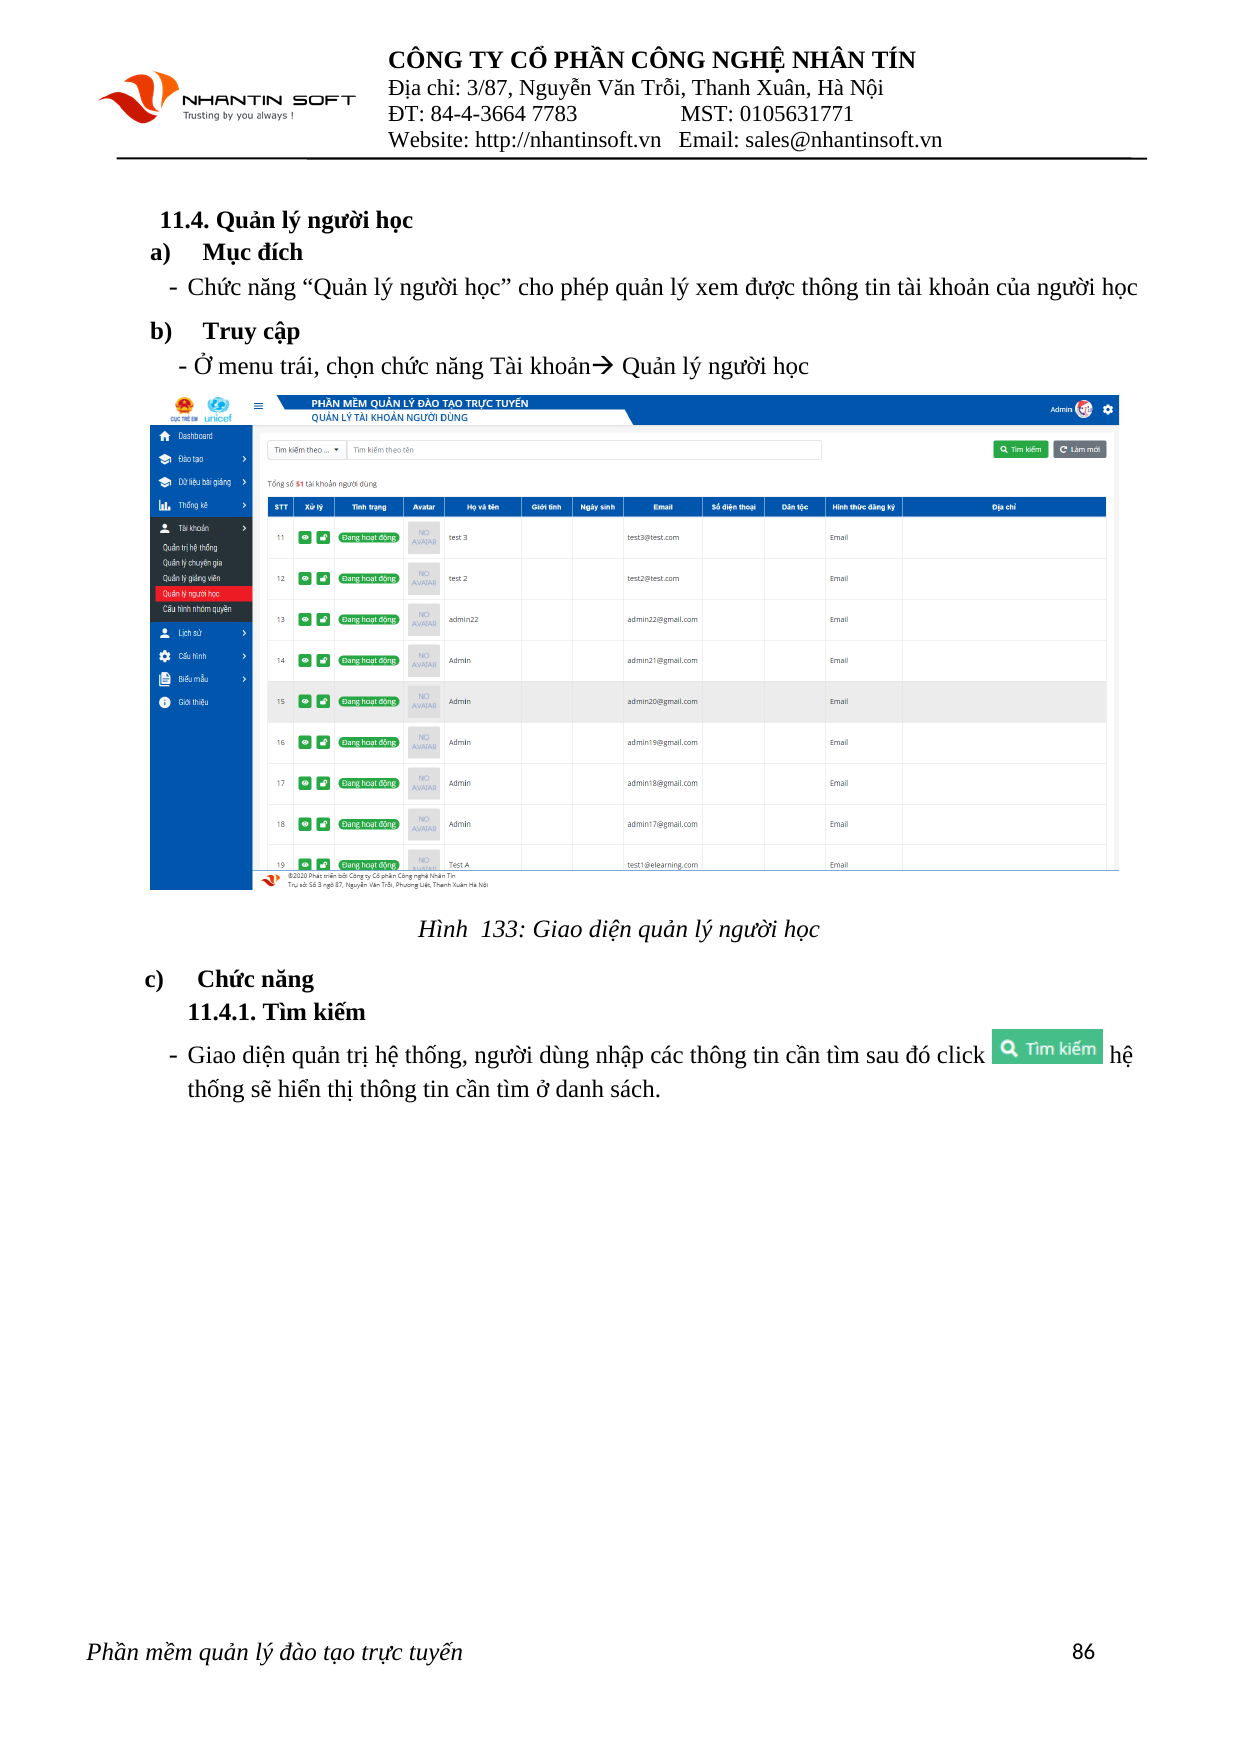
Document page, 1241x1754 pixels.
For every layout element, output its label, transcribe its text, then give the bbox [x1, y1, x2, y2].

picture [86, 45, 366, 150]
picture [991, 1029, 1103, 1064]
subtitle Quản lý người học [157, 206, 1165, 234]
subtitle Mục đích [150, 237, 1165, 265]
list Giao diện quản trị hệ thống, người dùng nhập các thông tin cần tìm sau đó click hệ thống sẽ hiển thị thông tin cần tìm ở danh sách. [169, 1030, 1165, 1102]
list Ở menu trái, chọn chức năng Tài khoản Quản lý người học [178, 349, 1165, 380]
subtitle Tìm kiếm [187, 997, 1165, 1026]
list Chức năng “Quản lý người học” cho phép quản lý xem được thông tin tài khoản của người học [169, 269, 1165, 301]
subtitle Chức năng [144, 964, 1165, 992]
picture [150, 395, 1120, 890]
subtitle Truy cập [150, 316, 1165, 344]
